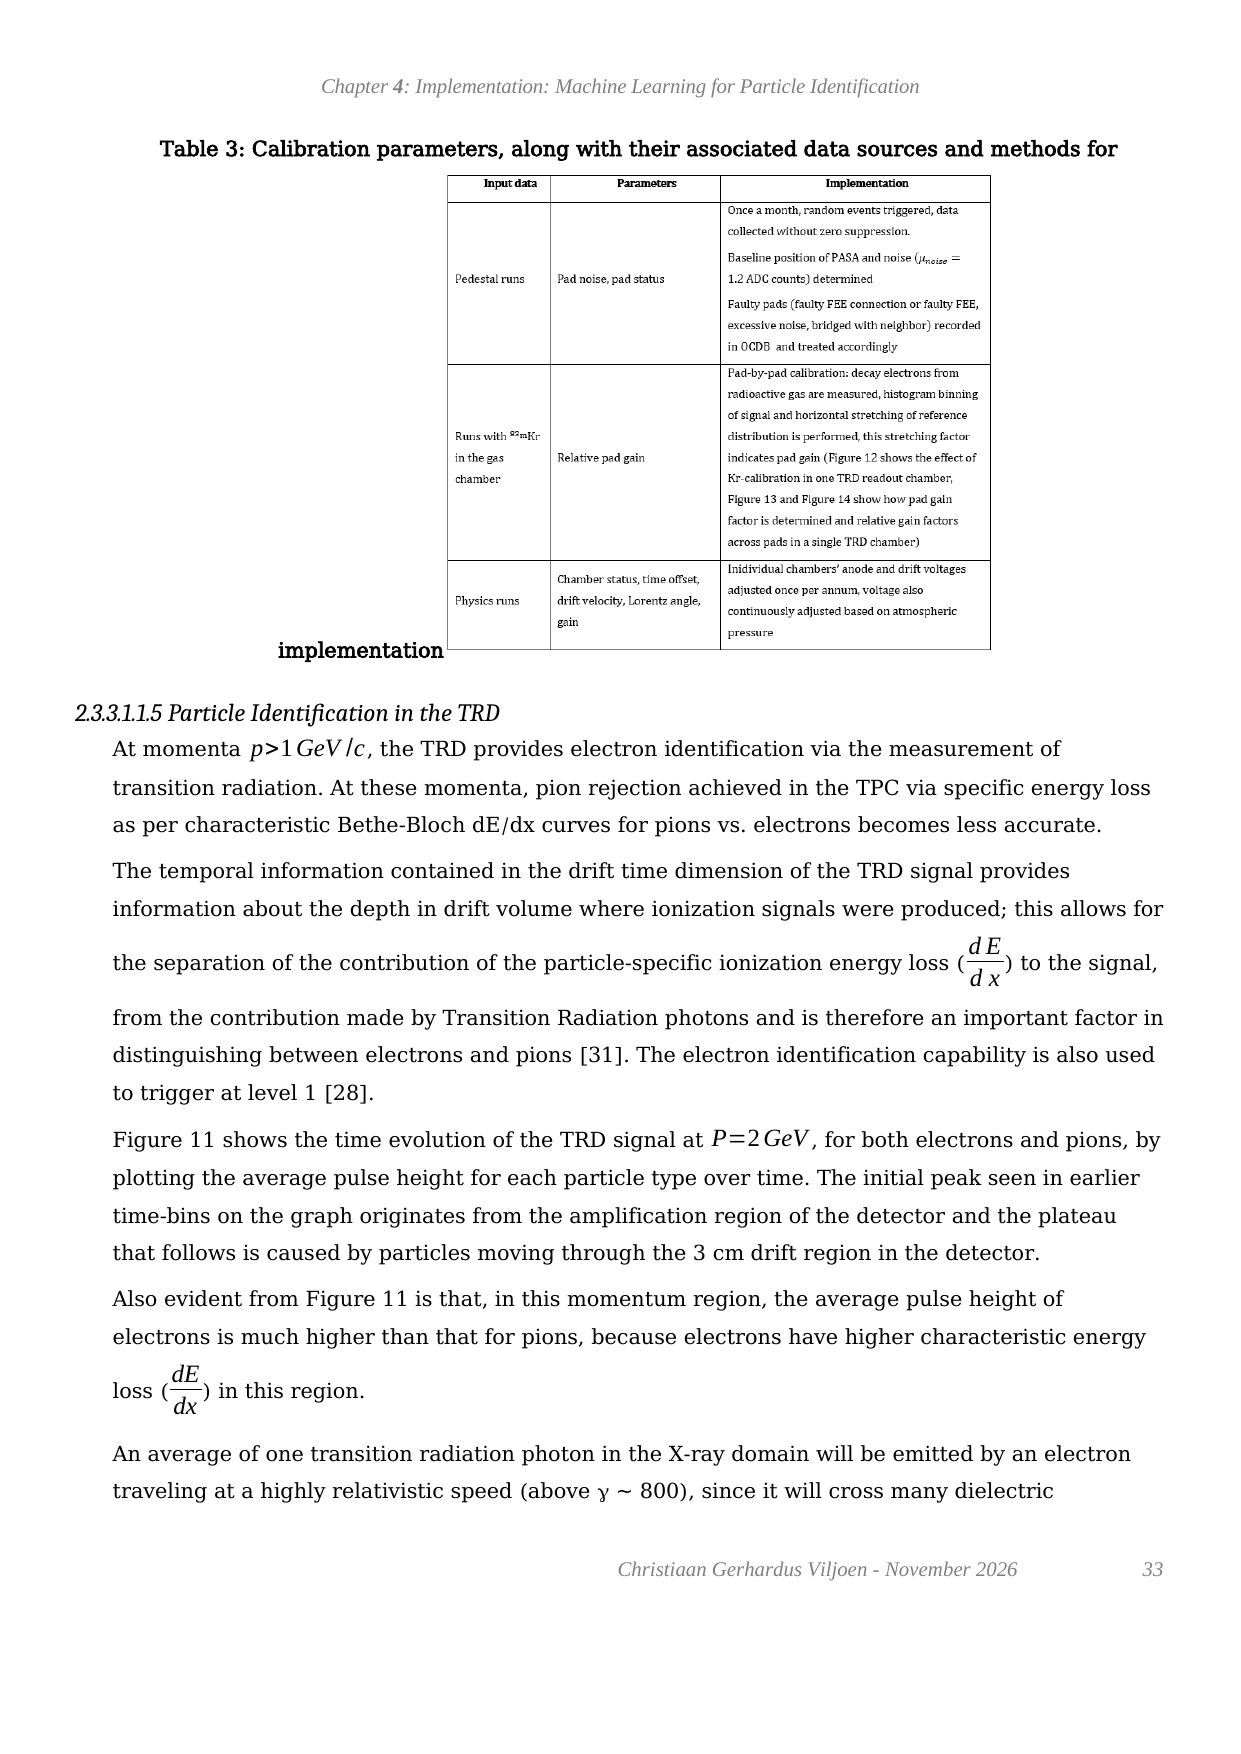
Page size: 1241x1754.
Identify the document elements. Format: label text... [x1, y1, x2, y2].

text At momenta , the TRD provides electron identification via the measurement of transition radiation. At these momenta, pion rejection achieved in the TPC via specific energy loss as per characteristic Bethe-Bloch dE/dx curves for pions vs. electrons becomes less accurate. [112, 734, 1165, 837]
text Figure 11 shows the time evolution of the TRD signal at , for both electrons and pions, by plotting the average pulse height for each particle type over time. The initial peak seen in earlier time-bins on the graph originates from the amplification region of the detector and the plateau that follows is caused by particles moving through the 3 cm drift region in the detector. [112, 1125, 1165, 1265]
picture [443, 172, 1001, 658]
text Also evident from Figure 11 is that, in this momentum region, the average pulse height of electrons is much higher than that for pions, because electrons have higher characteristic energy loss () in this region. [112, 1286, 1165, 1420]
text The temporal information contained in the drift time dimension of the TRD signal provides information about the depth in drift volume where ionization signals were produced; this allows for the separation of the contribution of the particle-specific ionization energy loss () to the signal, from the contribution made by Transition Radiation photons and is therefore an important factor in distinguishing between electrons and pions . The electron identification capability is also used to trigger at level 1 . [112, 858, 1165, 1104]
subtitle Particle Identification in the TRD [75, 699, 1165, 728]
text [112, 1441, 1165, 1503]
